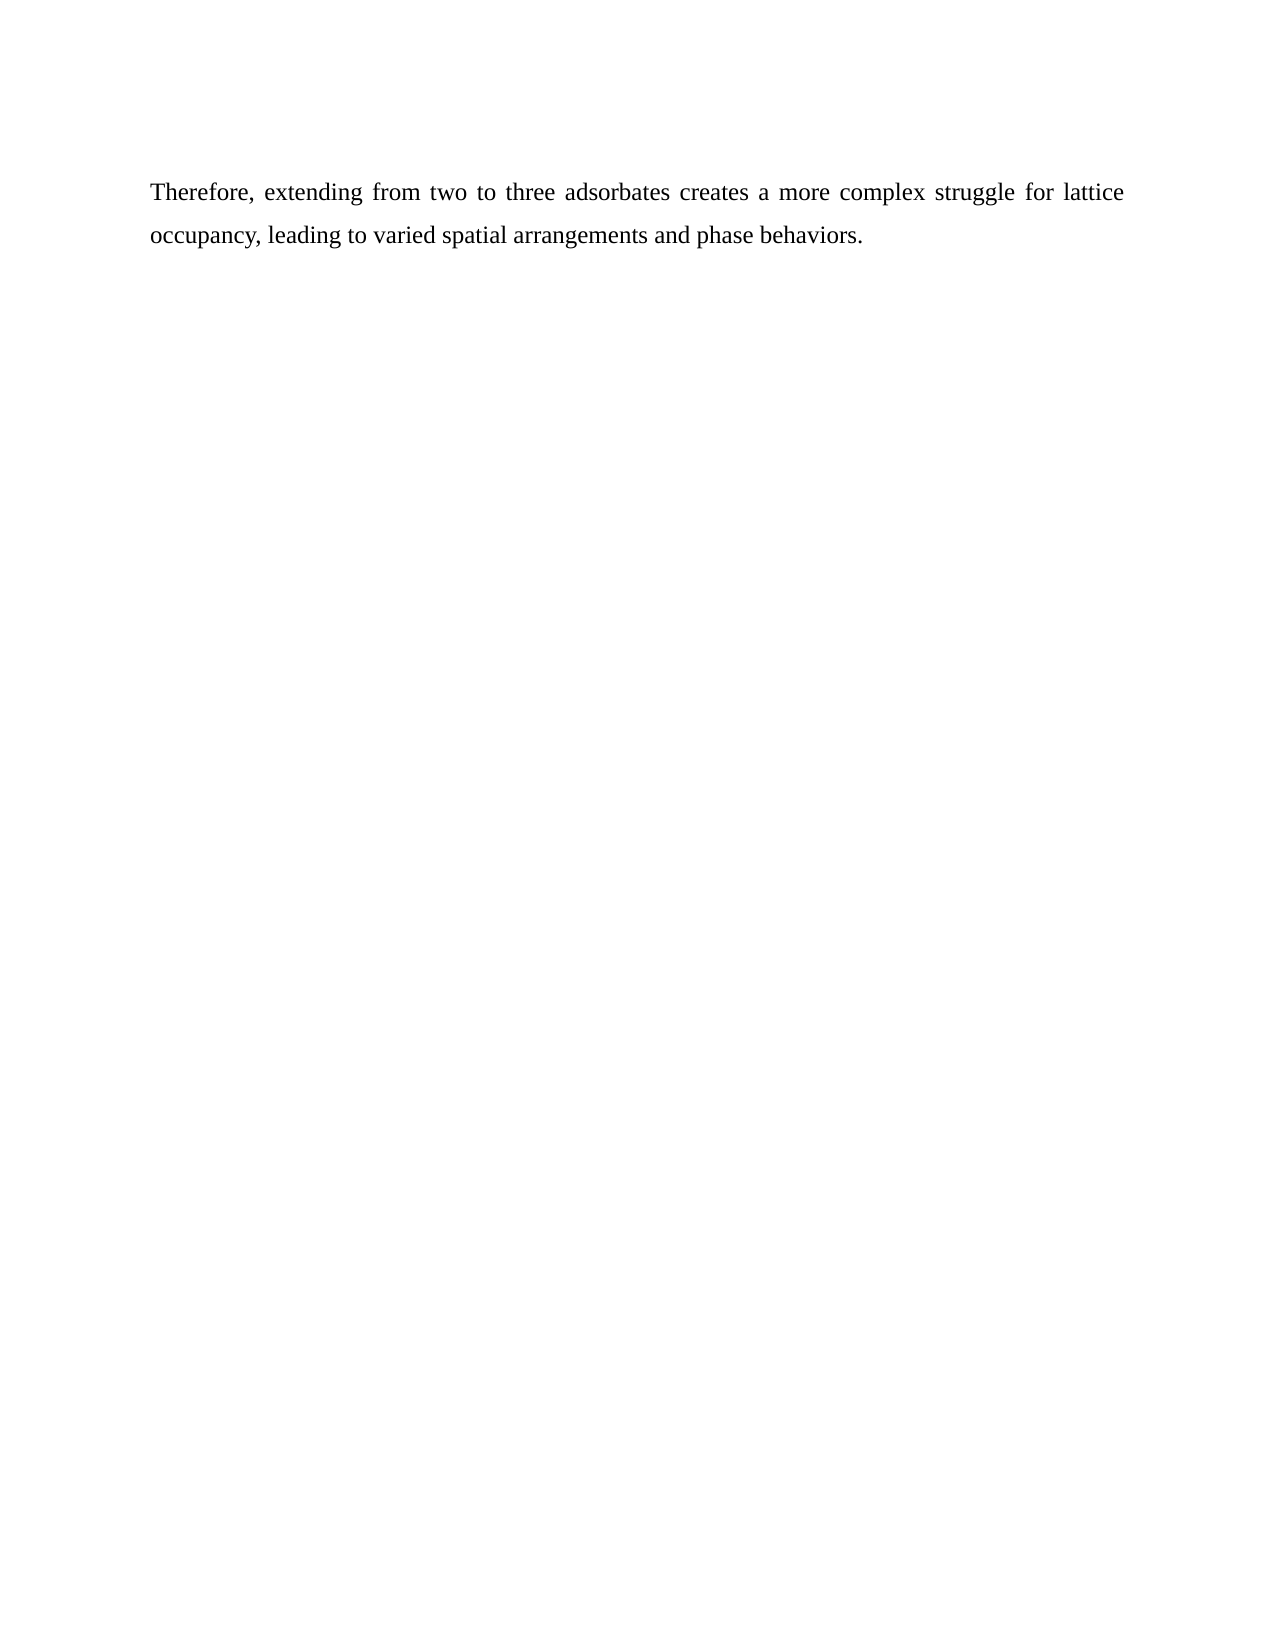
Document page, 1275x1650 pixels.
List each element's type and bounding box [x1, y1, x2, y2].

text [150, 177, 1125, 249]
